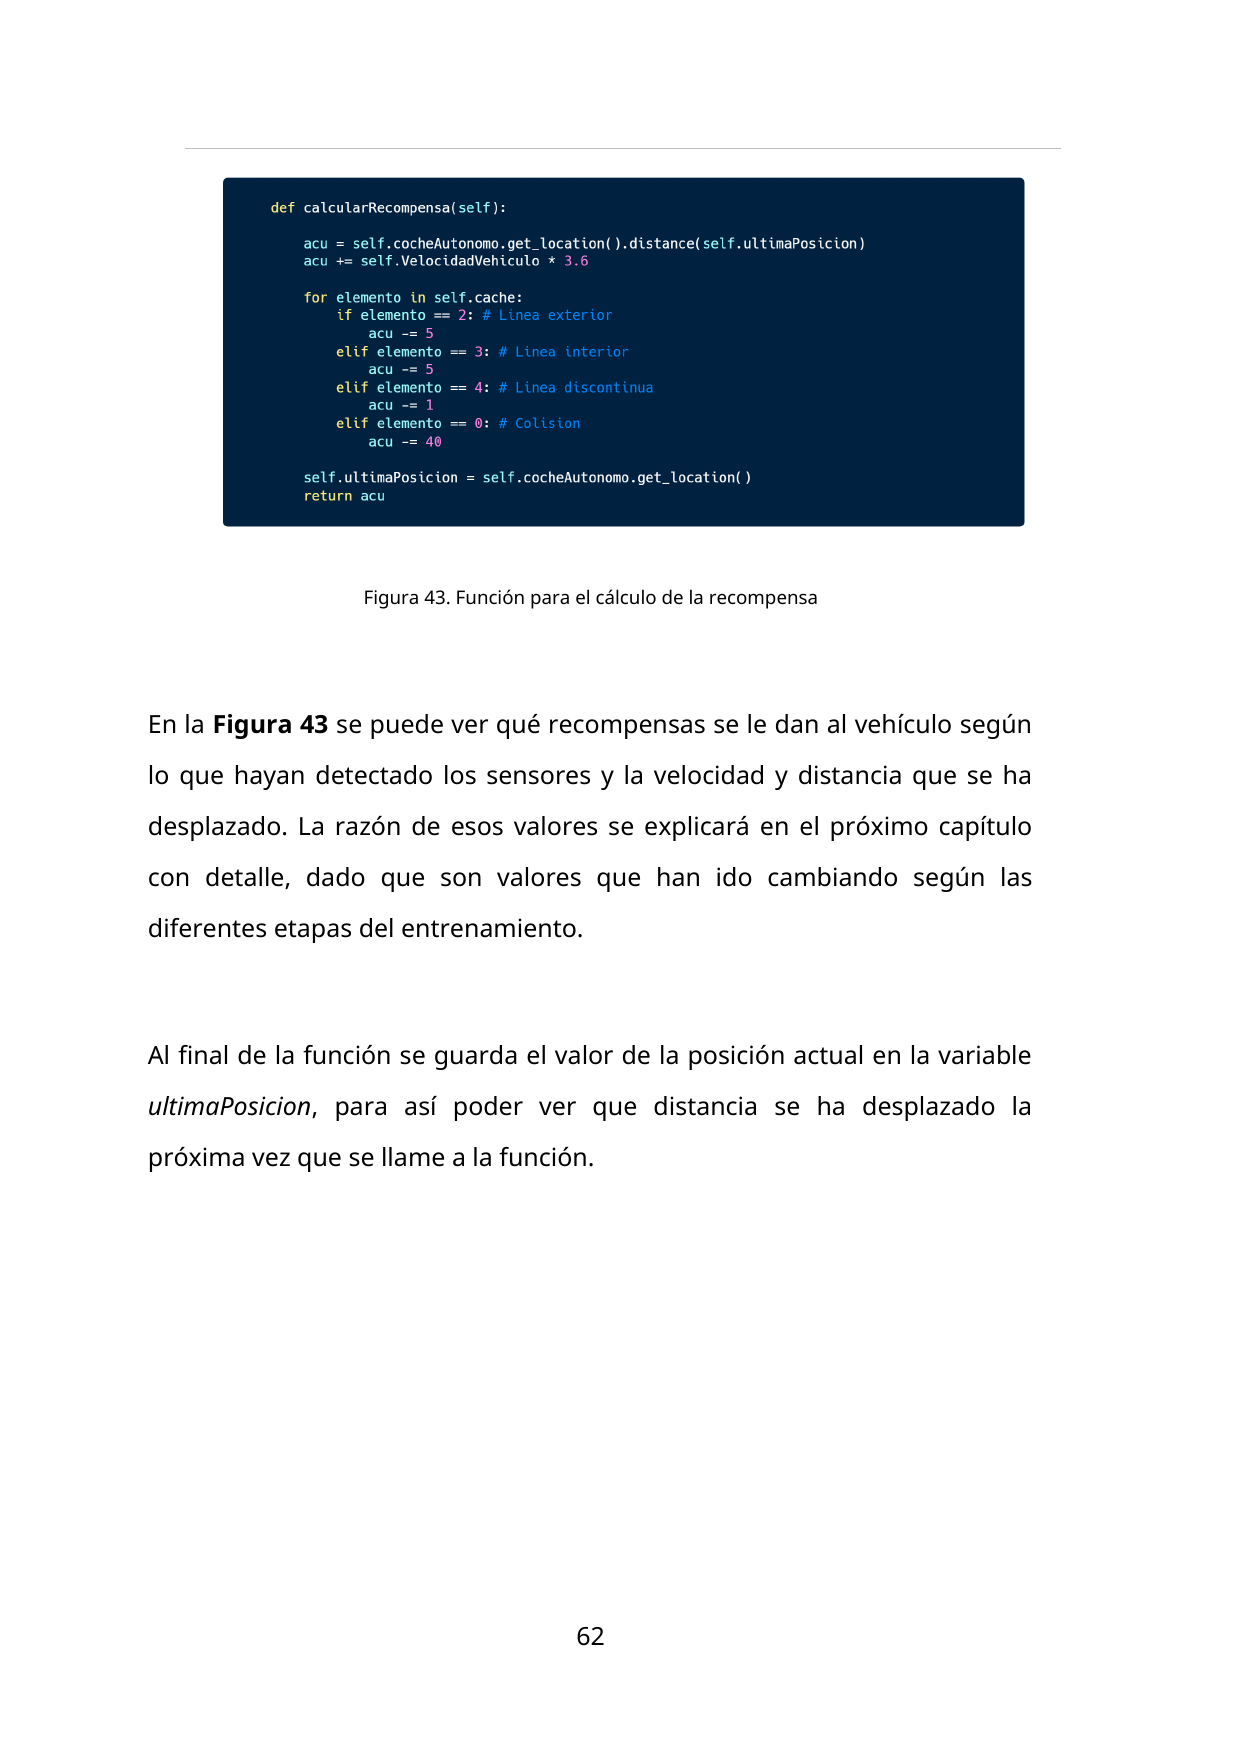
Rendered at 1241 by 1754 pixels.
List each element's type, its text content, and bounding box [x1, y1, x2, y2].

text Figura 43. Función para el cálculo de la recompensa [148, 584, 1033, 609]
text En la Figura 43 se puede ver qué recompensas se le dan al vehículo según lo que hayan detectado los sensores y la velocidad y distancia que se ha desplazado. La razón de esos valores se explicará en el próximo capítulo con detalle, dado que son valores que han ido cambiando según las diferentes etapas del entrenamiento. [148, 707, 1033, 945]
picture [185, 148, 1062, 555]
text Al final de la función se guarda el valor de la posición actual en la variable ultimaPosicion, para así poder ver que distancia se ha desplazado la próxima vez que se llame a la función. [148, 1038, 1033, 1174]
